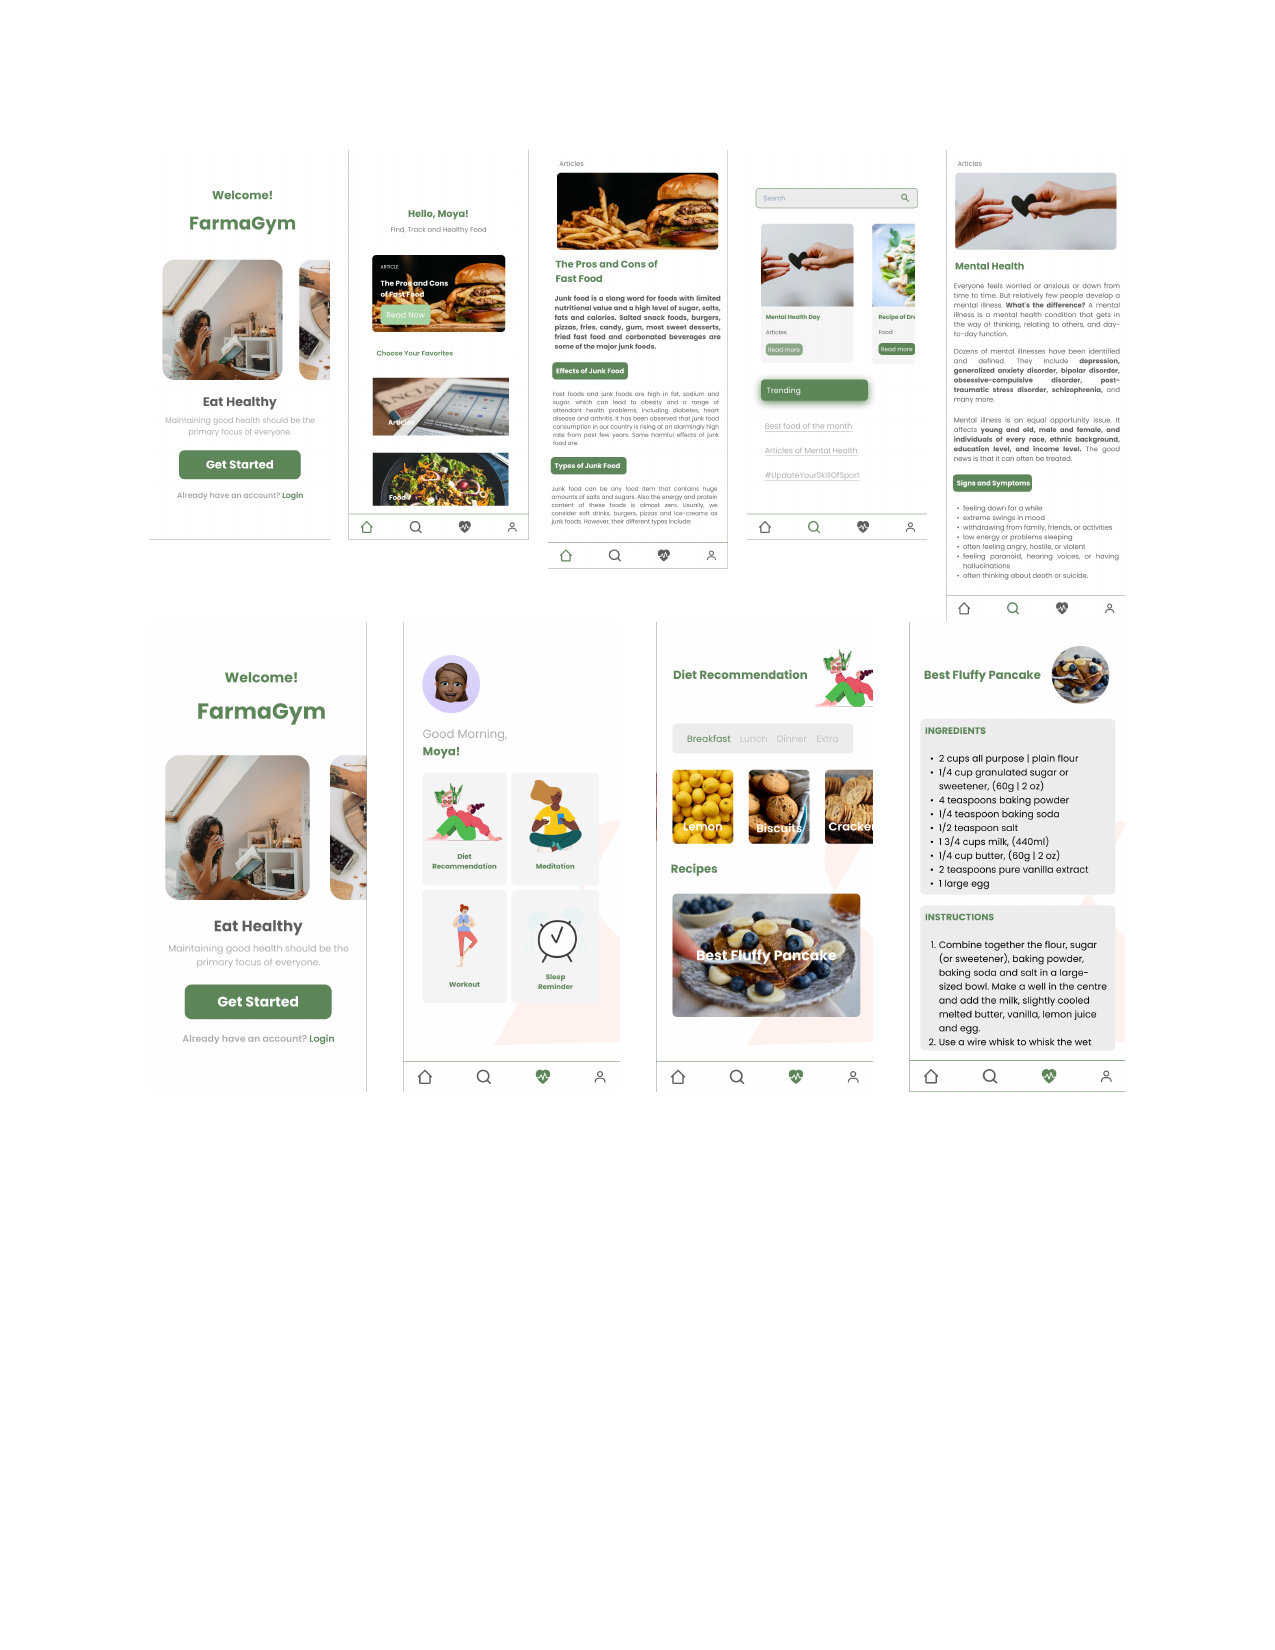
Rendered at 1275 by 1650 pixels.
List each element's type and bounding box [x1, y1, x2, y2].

picture [150, 622, 1125, 1092]
picture [150, 150, 1125, 621]
